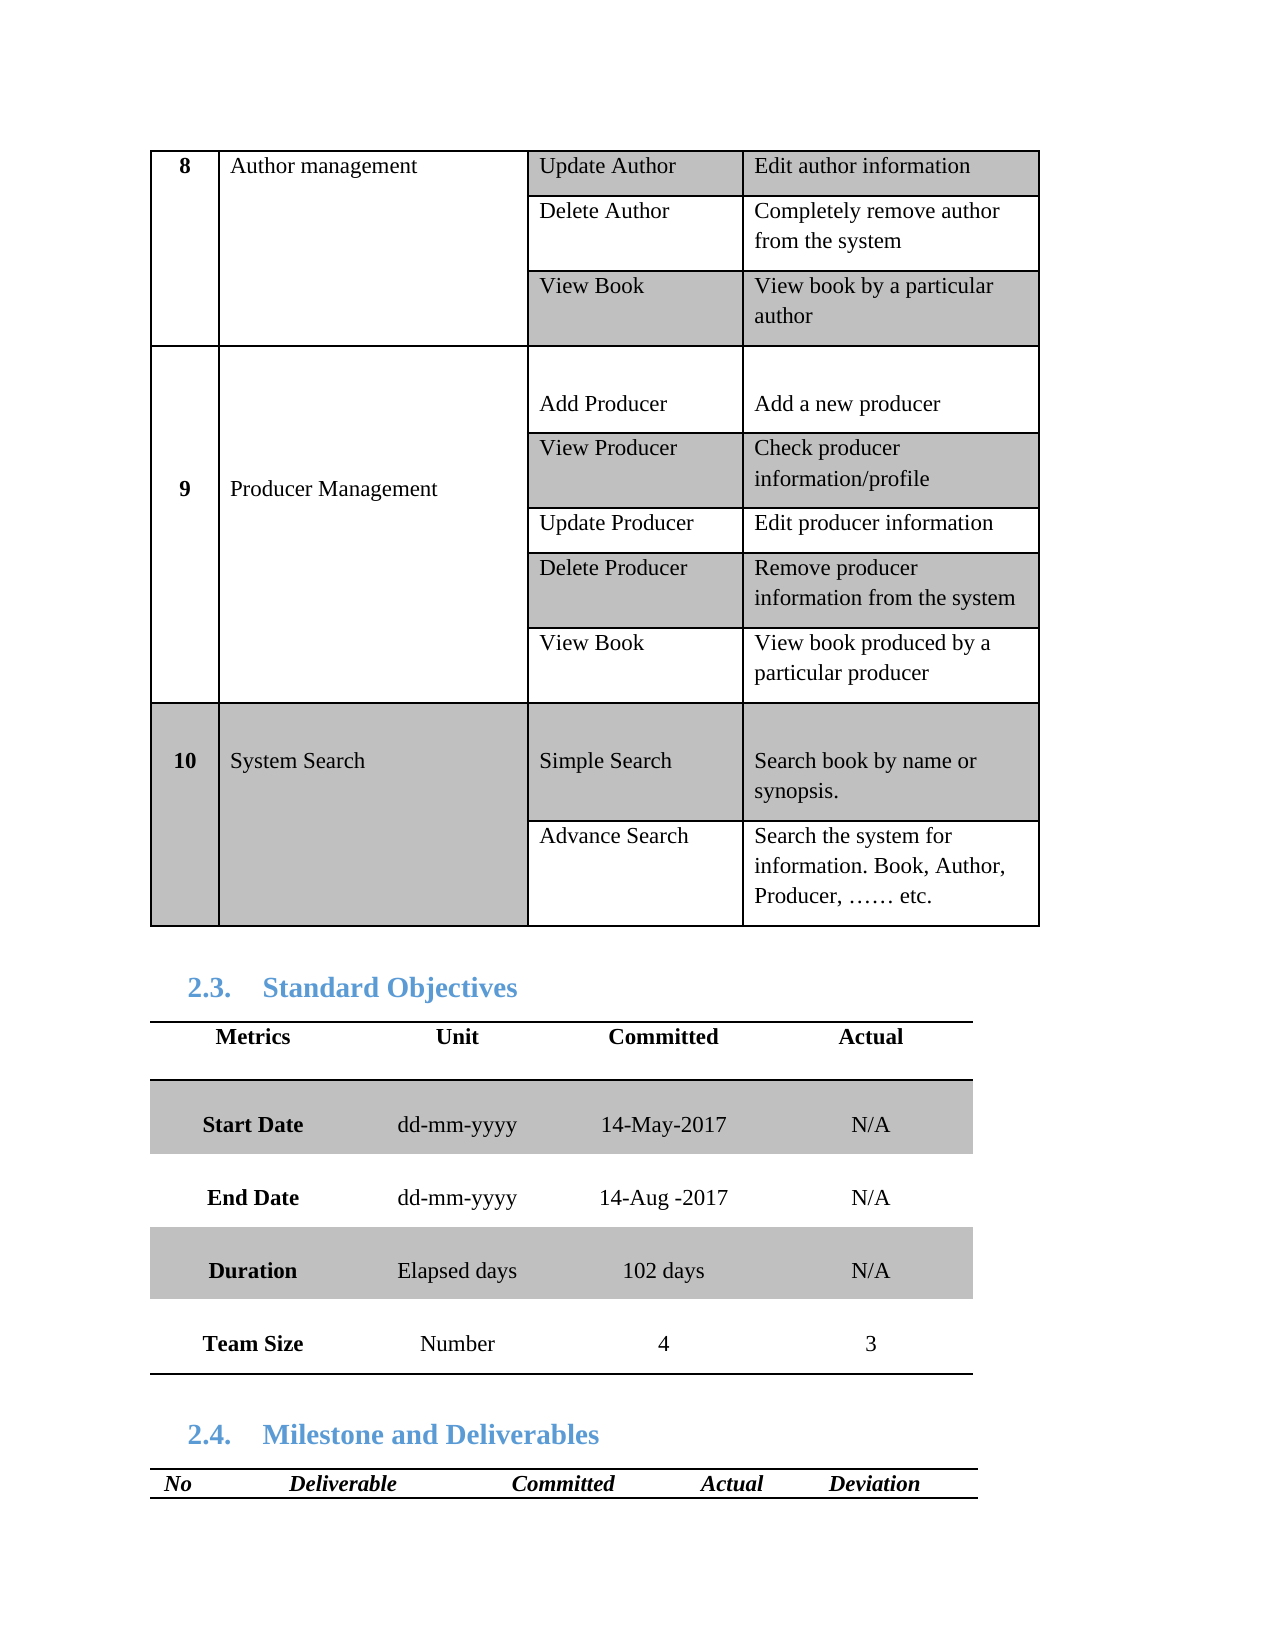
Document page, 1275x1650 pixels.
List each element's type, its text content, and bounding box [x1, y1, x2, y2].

table_cell System Search [220, 704, 527, 925]
table_cell 10 [152, 704, 218, 925]
table_header Unit [356, 1023, 559, 1079]
table_cell Elapsed days [356, 1227, 559, 1299]
table_cell 14-May-2017 [559, 1081, 768, 1154]
table_cell 4 [559, 1300, 768, 1372]
table_cell 14-Aug -2017 [559, 1154, 768, 1227]
table_cell Add Producer [529, 347, 742, 432]
subtitle Standard Objectives [187, 970, 1125, 1003]
table_cell Producer Management [220, 347, 527, 702]
table_header Committed [480, 1470, 649, 1497]
table_cell Edit producer information [744, 509, 1038, 552]
table_header Actual [649, 1470, 817, 1497]
table_header Committed [559, 1023, 768, 1079]
table_cell View book produced by a particular producer [744, 629, 1038, 702]
table_header No [150, 1470, 208, 1497]
table_cell Start Date [150, 1081, 356, 1154]
table_cell Completely remove author from the system [744, 197, 1038, 270]
table_cell Check producer information/profile [744, 434, 1038, 507]
table_cell 9 [152, 347, 218, 702]
table_cell View book by a particular author [744, 272, 1038, 345]
table_cell Remove producer information from the system [744, 554, 1038, 627]
table_cell Advance Search [529, 822, 742, 925]
table_cell End Date [150, 1154, 356, 1227]
table_cell N/A [768, 1154, 973, 1227]
table_cell View Book [529, 272, 742, 345]
table_cell 3 [768, 1300, 973, 1372]
table_cell N/A [768, 1227, 973, 1299]
table_header Actual [768, 1023, 973, 1079]
table_cell Edit author information [744, 152, 1038, 195]
subtitle Milestone and Deliverables [187, 1417, 1125, 1451]
table_cell Search the system for information. Book, Author, Producer, …… etc. [744, 822, 1038, 925]
table_cell 102 days [559, 1227, 768, 1299]
table_cell Simple Search [529, 704, 742, 820]
table_cell Add a new producer [744, 347, 1038, 432]
table_cell dd-mm-yyyy [356, 1081, 559, 1154]
table_cell Duration [150, 1227, 356, 1299]
table_cell Update Producer [529, 509, 742, 552]
table_cell Number [356, 1300, 559, 1372]
table_cell Delete Author [529, 197, 742, 270]
table_header Metrics [150, 1023, 356, 1079]
table_cell Search book by name or synopsis. [744, 704, 1038, 820]
table_cell View Producer [529, 434, 742, 507]
table_cell Team Size [150, 1300, 356, 1372]
table_cell dd-mm-yyyy [356, 1154, 559, 1227]
table_cell Delete Producer [529, 554, 742, 627]
table_header Deviation [818, 1470, 978, 1497]
table_cell View Book [529, 629, 742, 702]
table_header Deliverable [208, 1470, 480, 1497]
table_cell N/A [768, 1081, 973, 1154]
table_cell Update Author [529, 152, 742, 195]
